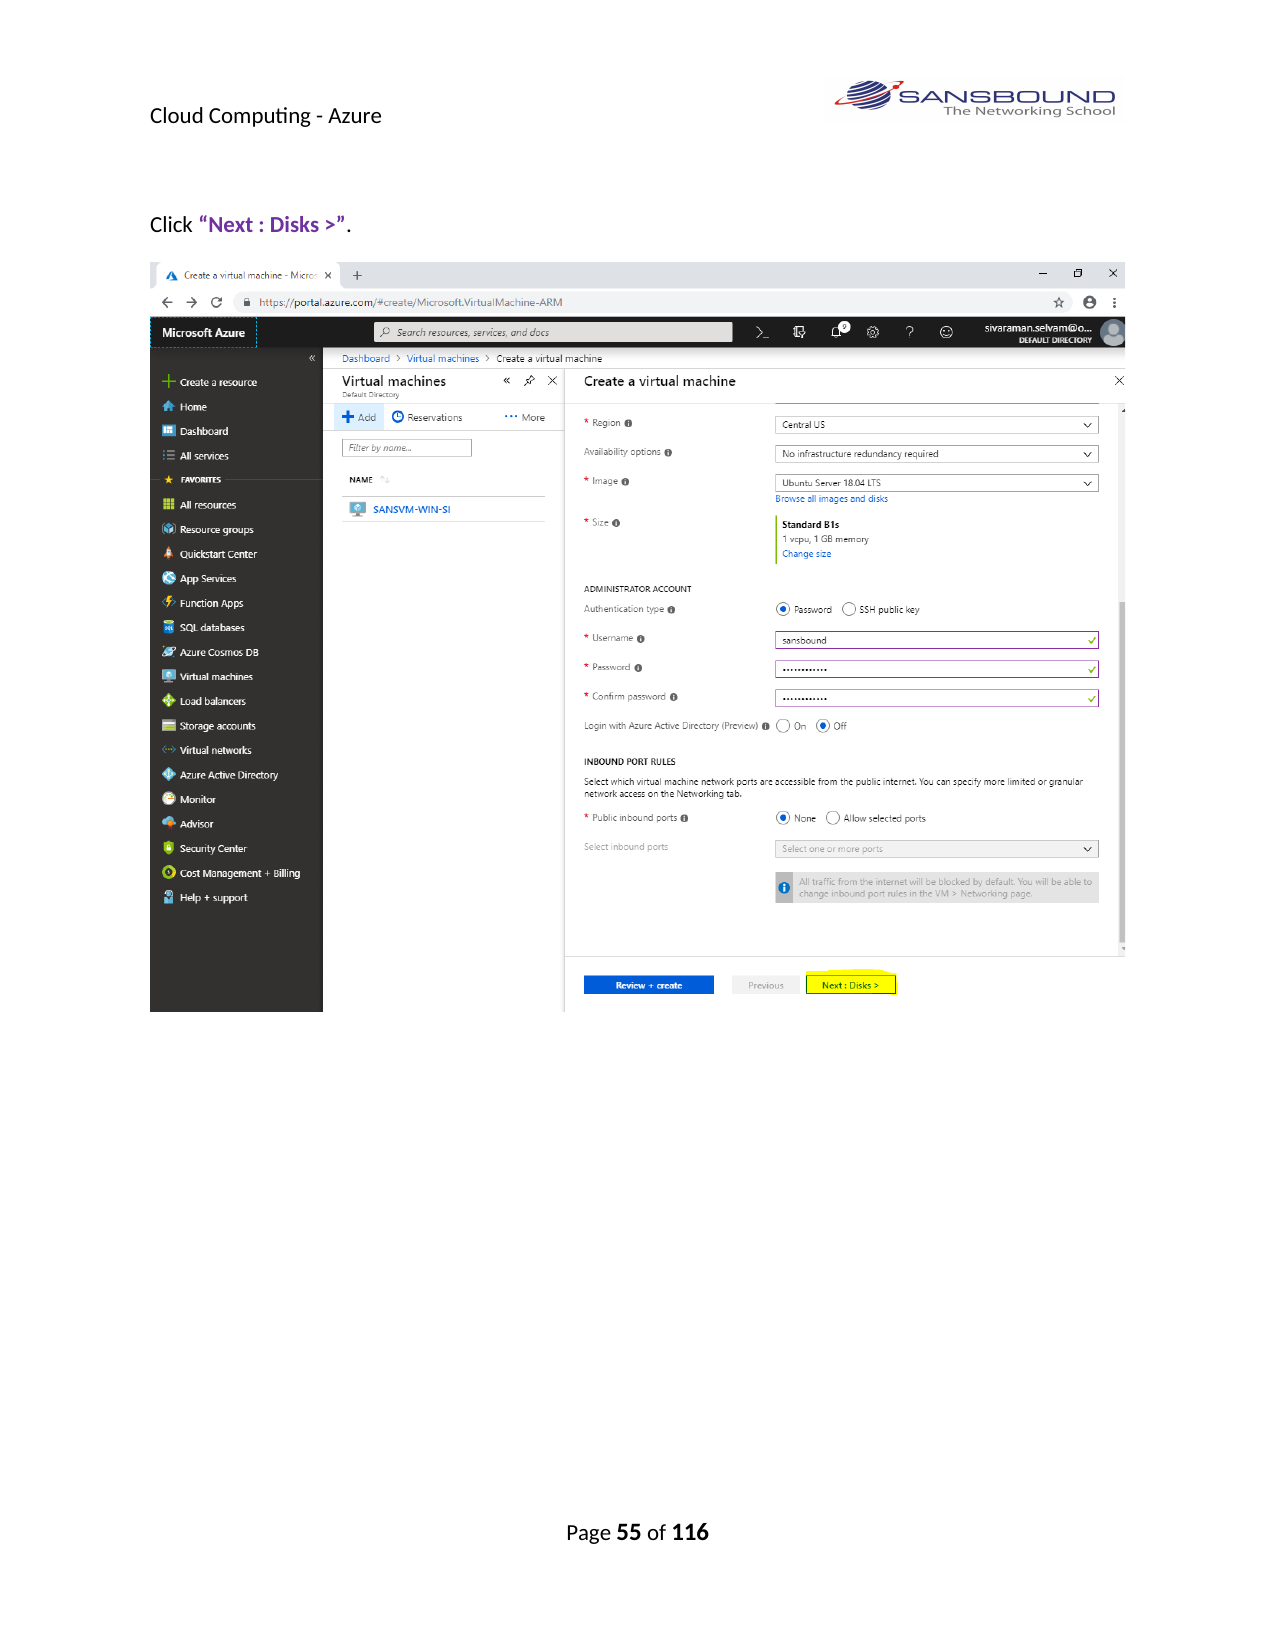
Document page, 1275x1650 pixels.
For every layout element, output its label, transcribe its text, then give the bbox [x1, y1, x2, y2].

text Click “Next : Disks >”. [150, 210, 1125, 238]
picture [150, 262, 1125, 1012]
picture [823, 75, 1125, 124]
